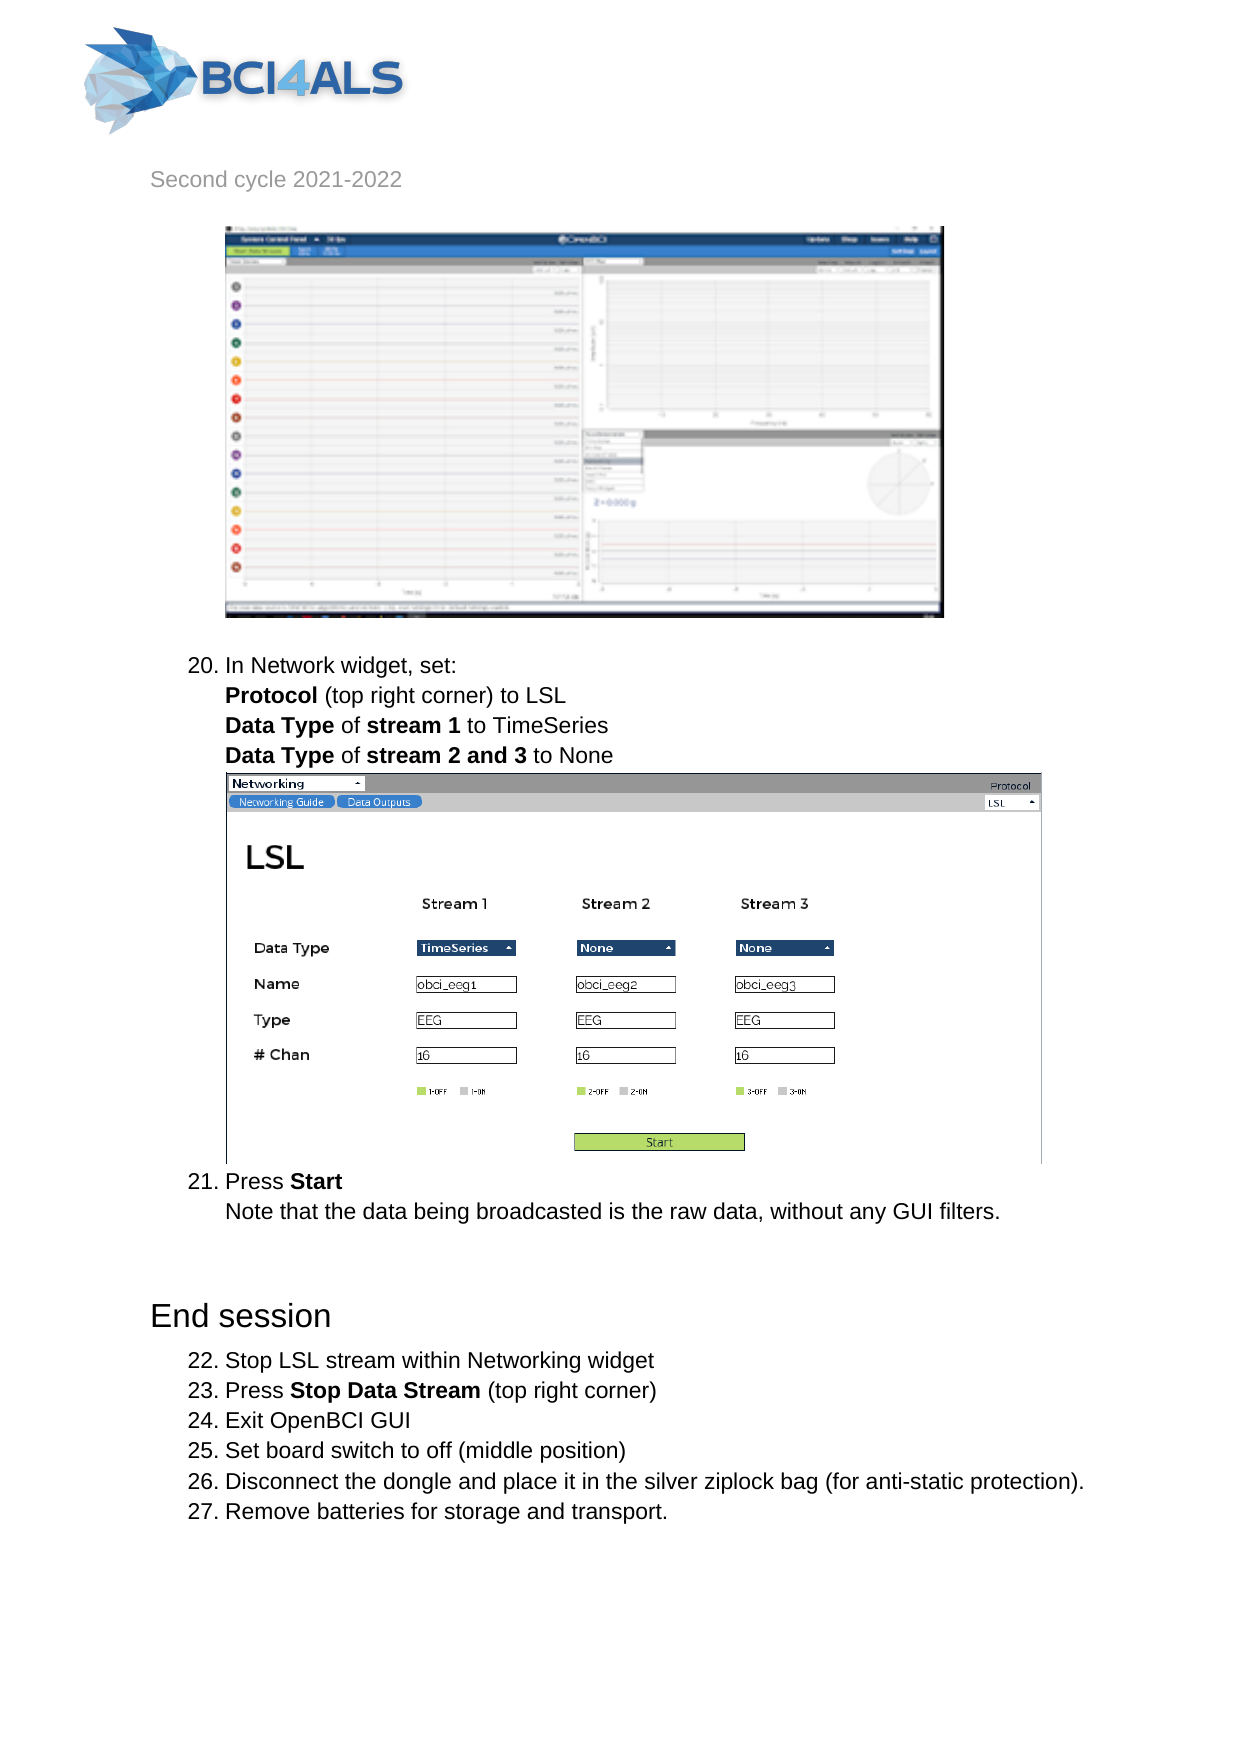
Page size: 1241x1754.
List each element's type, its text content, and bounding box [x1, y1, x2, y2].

picture [225, 772, 1042, 1164]
picture [225, 226, 945, 618]
list Exit OpenBCI GUI [187, 1407, 1090, 1433]
list Stop LSL stream within Networking widget [187, 1347, 1090, 1373]
list Remove batteries for storage and transport. [187, 1498, 1090, 1524]
list Press Stop Data Stream (top right corner) [187, 1377, 1090, 1403]
subtitle End session [150, 1296, 1090, 1334]
list Disconnect the dongle and place it in the silver ziplock bag (for anti-static protection). [187, 1468, 1090, 1494]
list Set board switch to off (middle position) [187, 1437, 1090, 1464]
picture [75, 18, 412, 143]
list Press Start Note that the data being broadcasted is the raw data, without any GUI filters. [187, 1168, 1090, 1224]
